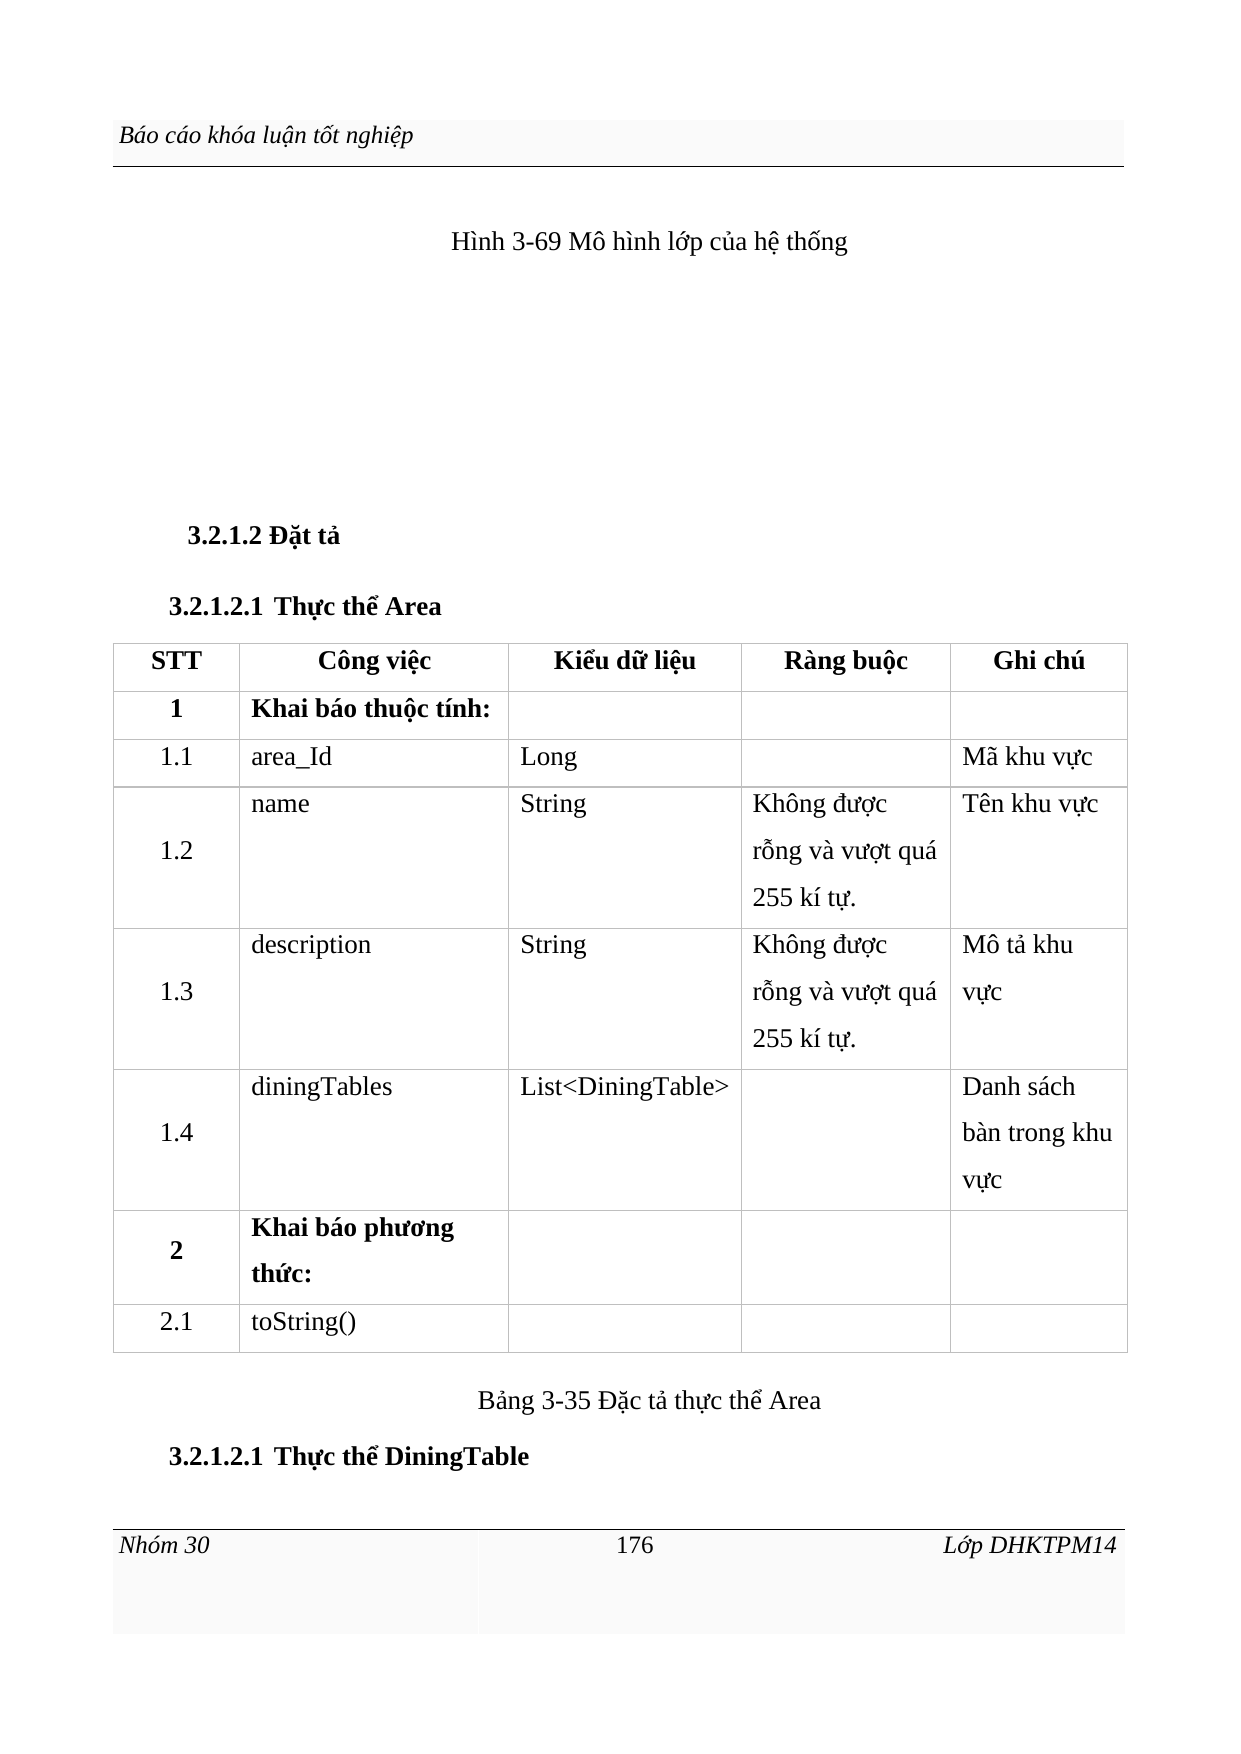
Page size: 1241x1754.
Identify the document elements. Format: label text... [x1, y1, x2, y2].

table_cell [951, 1305, 1127, 1352]
table_cell List<DiningTable> [509, 1070, 741, 1209]
table_cell String [509, 929, 741, 1068]
table_header Kiểu dữ liệu [509, 644, 741, 691]
table_cell [509, 1211, 741, 1304]
table_cell toString() [240, 1305, 508, 1352]
table_cell [742, 692, 950, 739]
subtitle Thực thể DiningTable [169, 1440, 1128, 1471]
table_cell name [240, 788, 508, 927]
table_cell [509, 1305, 741, 1352]
subtitle Thực thể Area [169, 590, 1128, 622]
table_cell [742, 1211, 950, 1304]
table_cell 2 [114, 1211, 239, 1304]
table_cell Danh sách bàn trong khu vực [951, 1070, 1127, 1209]
table_cell area_Id [240, 740, 508, 786]
subtitle Đặt tả [187, 519, 1128, 550]
table_cell Mã khu vực [951, 740, 1127, 786]
table_cell [951, 1211, 1127, 1304]
table_cell diningTables [240, 1070, 508, 1209]
table_cell Long [509, 740, 741, 786]
table_cell Không được rỗng và vượt quá 255 kí tự. [742, 788, 950, 927]
table_cell Mô tả khu vực [951, 929, 1127, 1068]
table_cell 1 [114, 692, 239, 739]
table_cell description [240, 929, 508, 1068]
table_cell Khai báo thuộc tính: [240, 692, 508, 739]
table_cell [742, 1070, 950, 1209]
table_cell 1.2 [114, 788, 239, 927]
table_header Công việc [240, 644, 508, 691]
table_cell 1.1 [114, 740, 239, 786]
table_cell 1.3 [114, 929, 239, 1068]
table_header Ràng buộc [742, 644, 950, 691]
table_cell 1.4 [114, 1070, 239, 1209]
table_cell Tên khu vực [951, 788, 1127, 927]
table_header STT [114, 644, 239, 691]
table_cell [742, 740, 950, 786]
table_cell Không được rỗng và vượt quá 255 kí tự. [742, 929, 950, 1068]
text Bảng 3-35 Đặc tả thực thể Area [112, 1384, 1128, 1415]
table_header Ghi chú [951, 644, 1127, 691]
table_cell Khai báo phương thức: [240, 1211, 508, 1304]
table_cell [951, 692, 1127, 739]
table_cell 2.1 [114, 1305, 239, 1352]
table_cell [509, 692, 741, 739]
table_cell String [509, 788, 741, 927]
table_cell [742, 1305, 950, 1352]
